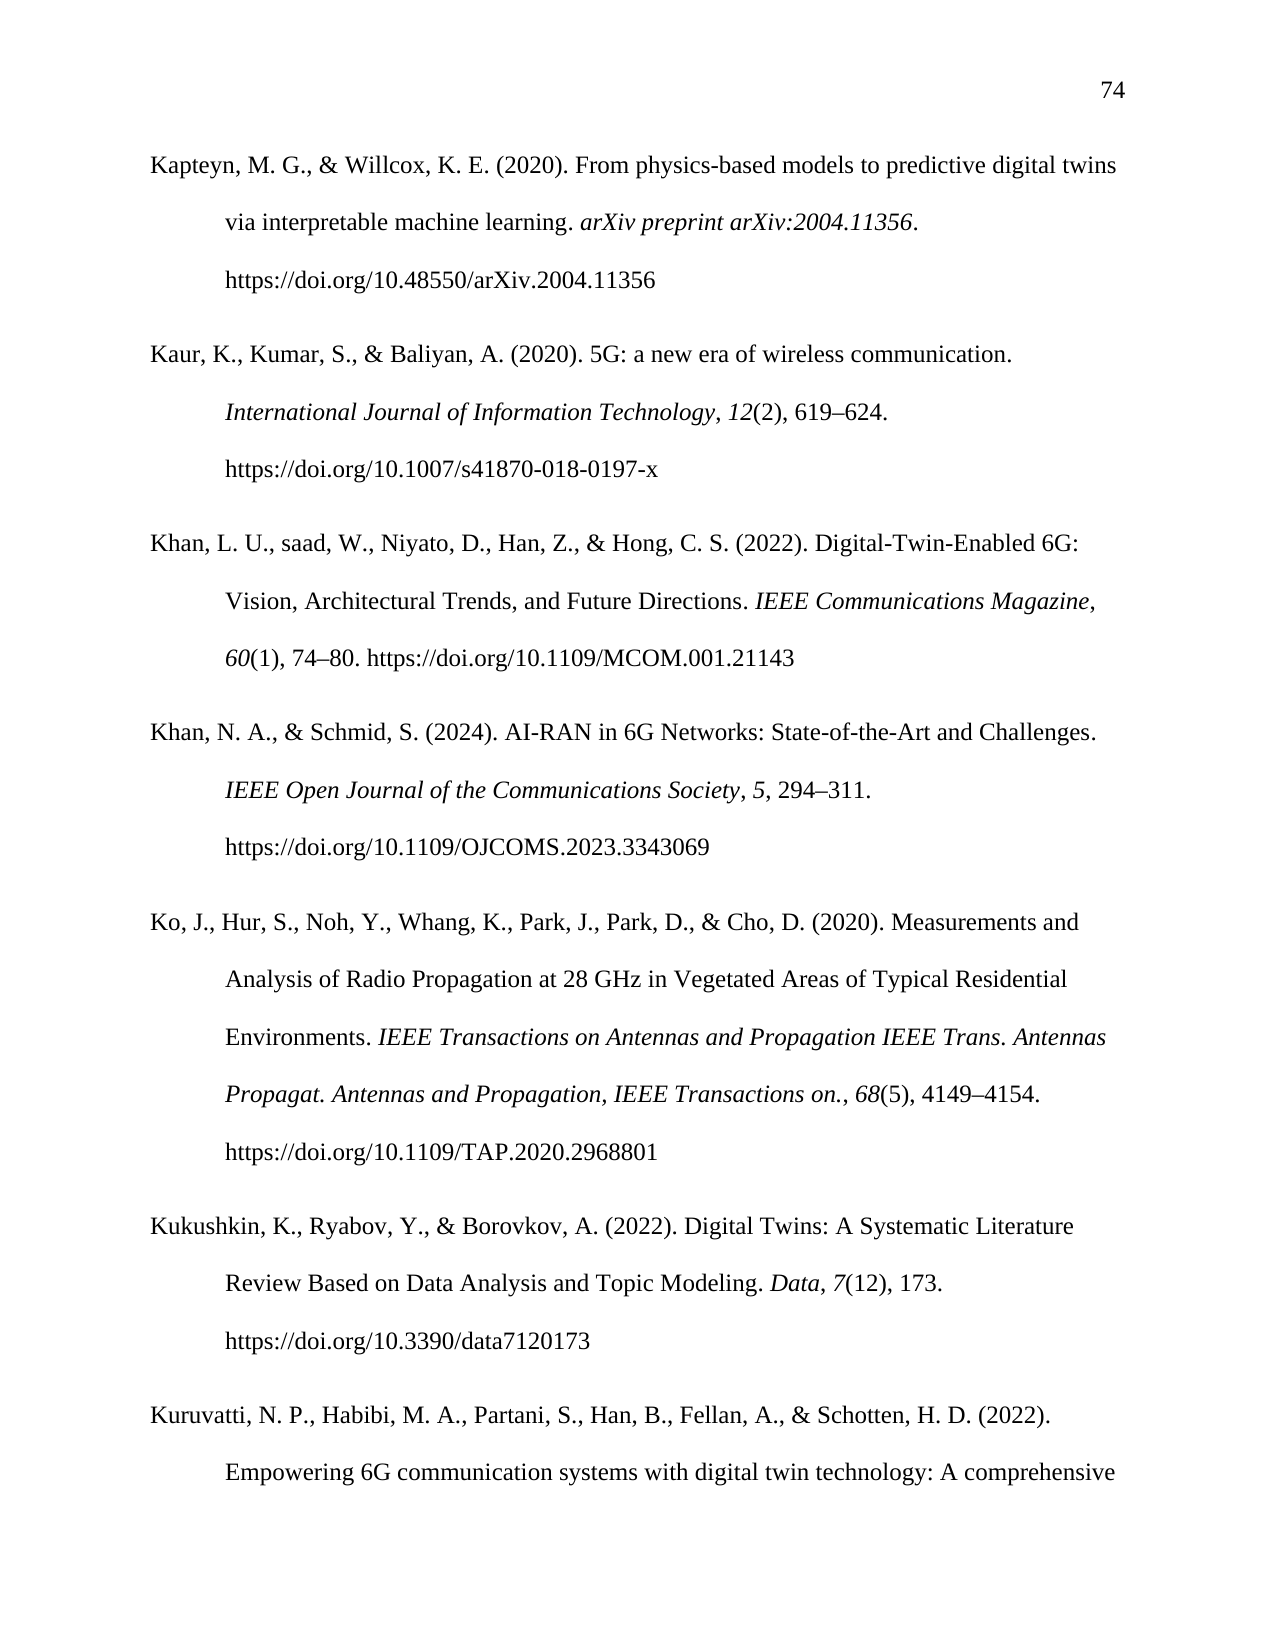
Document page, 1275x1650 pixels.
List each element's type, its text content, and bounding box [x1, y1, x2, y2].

text Kukushkin, K., Ryabov, Y., & Borovkov, A. (2022). Digital Twins: A Systematic Literature Review Based on Data Analysis and Topic Modeling. Data, 7(12), 173. https://doi.org/10.3390/data7120173 [85, 1211, 1125, 1354]
text Kaur, K., Kumar, S., & Baliyan, A. (2020). 5G: a new era of wireless communication. International Journal of Information Technology, 12(2), 619–624. https://doi.org/10.1007/s41870-018-0197-x [85, 339, 1125, 483]
text Khan, N. A., & Schmid, S. (2024). AI-RAN in 6G Networks: State-of-the-Art and Challenges. IEEE Open Journal of the Communications Society, 5, 294–311. https://doi.org/10.1109/OJCOMS.2023.3343069 [85, 717, 1125, 861]
text Kapteyn, M. G., & Willcox, K. E. (2020). From physics-based models to predictive digital twins via interpretable machine learning. arXiv preprint arXiv:2004.11356. https://doi.org/10.48550/arXiv.2004.11356 [150, 150, 1125, 294]
text Ko, J., Hur, S., Noh, Y., Whang, K., Park, J., Park, D., & Cho, D. (2020). Measurements and Analysis of Radio Propagation at 28 GHz in Vegetated Areas of Typical Residential Environments. IEEE Transactions on Antennas and Propagation IEEE Trans. Antennas Propagat. Antennas and Propagation, IEEE Transactions on., 68(5), 4149–4154. https://doi.org/10.1109/TAP.2020.2968801 [85, 907, 1125, 1165]
text Khan, L. U., saad, W., Niyato, D., Han, Z., & Hong, C. S. (2022). Digital-Twin-Enabled 6G: Vision, Architectural Trends, and Future Directions. IEEE Communications Magazine, 60(1), 74–80. https://doi.org/10.1109/MCOM.001.21143 [85, 528, 1125, 672]
